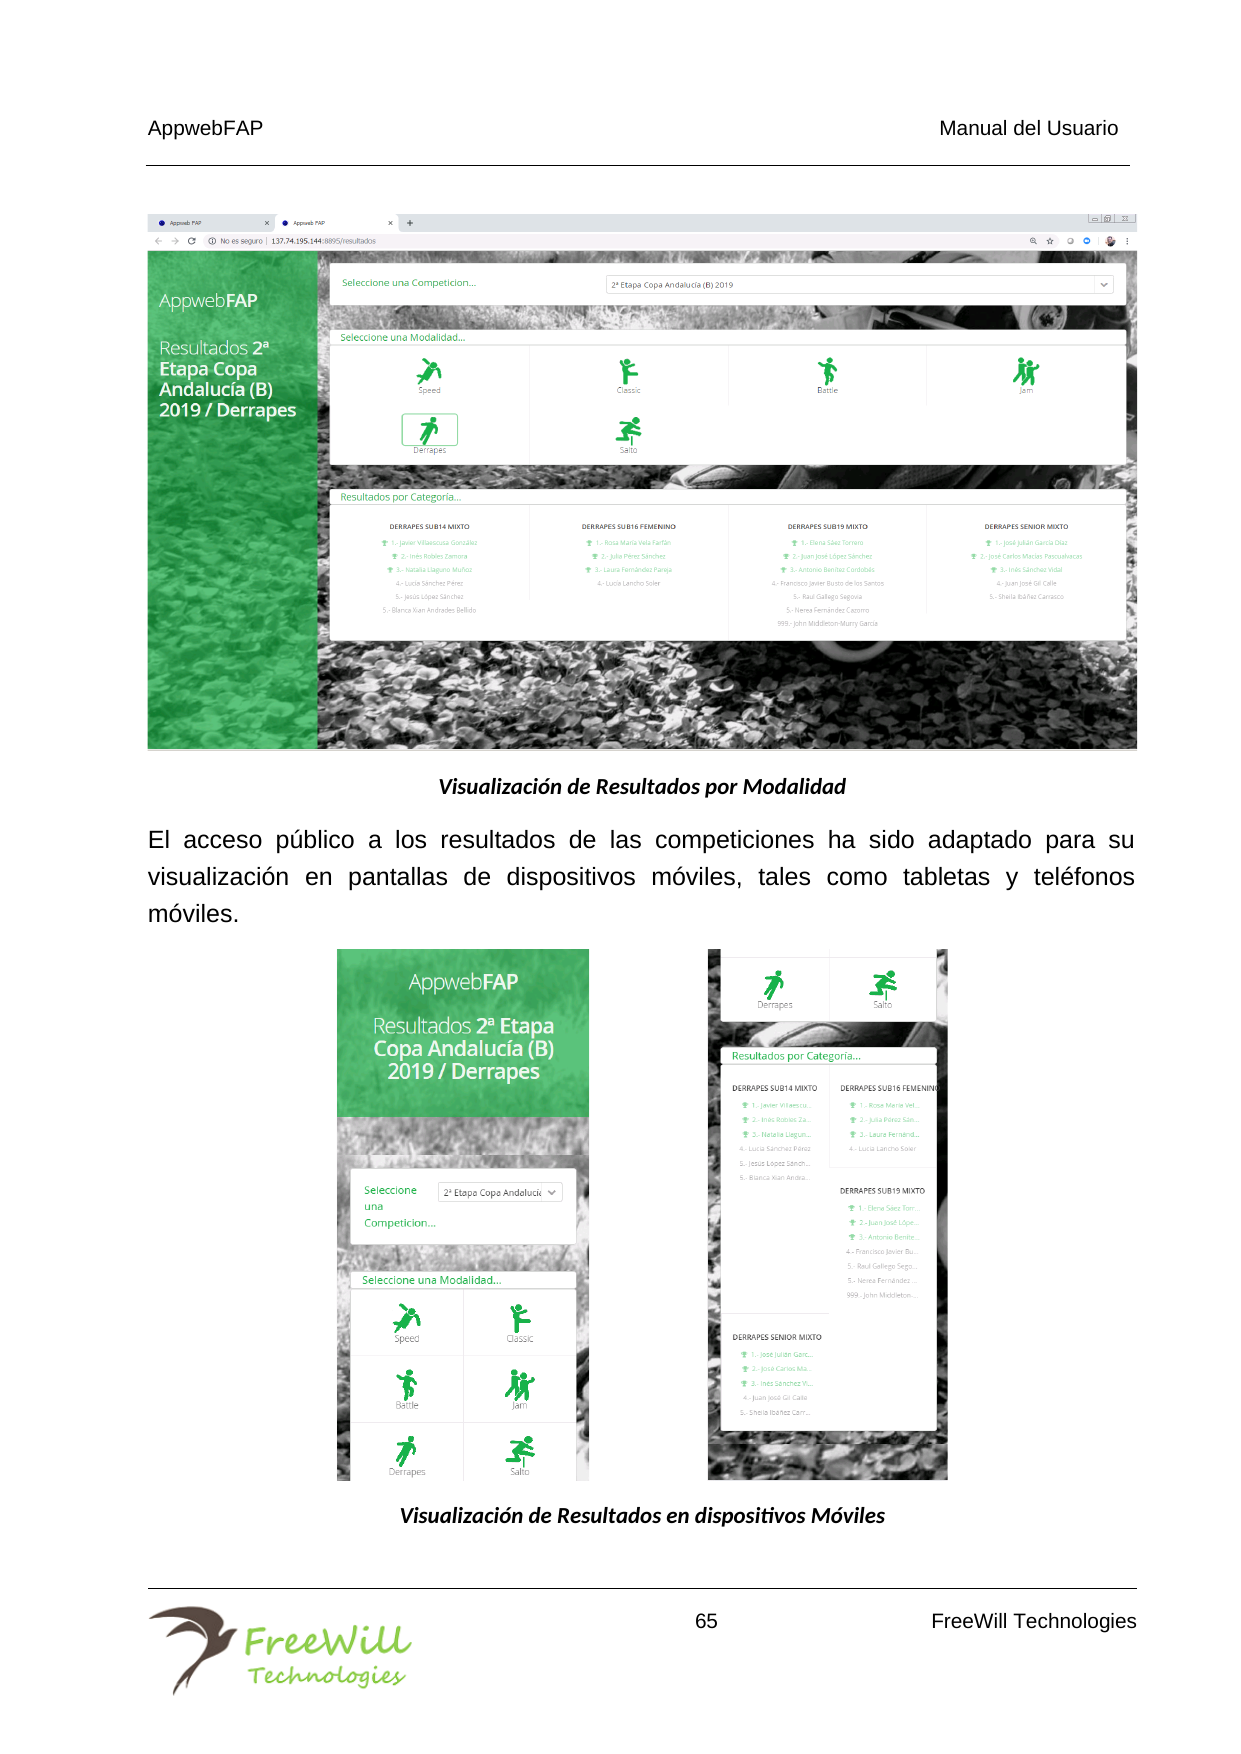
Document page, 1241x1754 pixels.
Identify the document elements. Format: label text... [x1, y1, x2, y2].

text El acceso público a los resultados de las competiciones ha sido adaptado para su visualización en pantallas de dispositivos móviles, tales como tabletas y teléfonos móviles. [148, 825, 1137, 928]
picture [147, 214, 1138, 751]
text Visualización de Resultados en dispositivos Móviles [148, 1501, 1137, 1529]
text Visualización de Resultados por Modalidad [148, 772, 1137, 800]
picture [146, 1598, 418, 1701]
picture [336, 949, 590, 1481]
picture [707, 949, 948, 1481]
